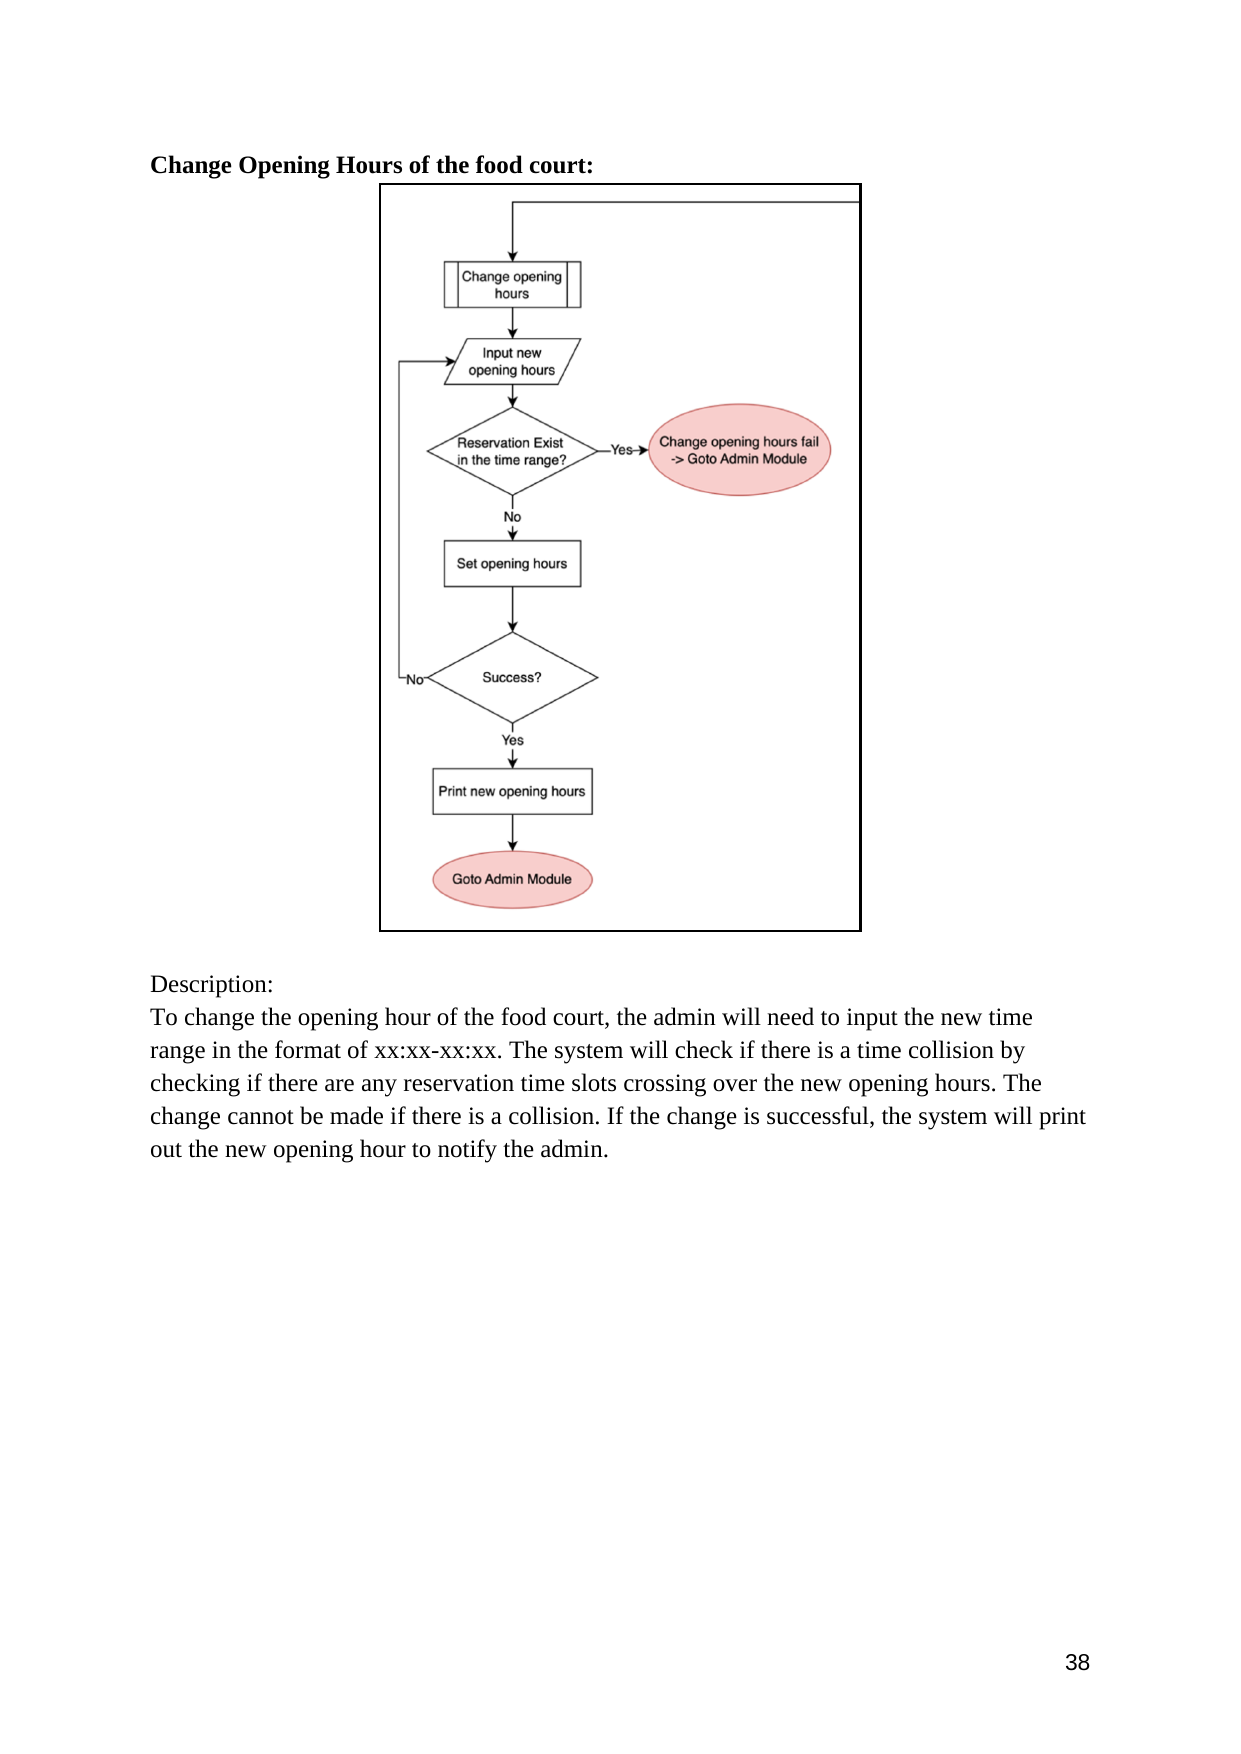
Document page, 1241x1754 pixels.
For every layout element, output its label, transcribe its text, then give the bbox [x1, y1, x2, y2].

picture [381, 185, 859, 930]
text Description: [150, 969, 1090, 998]
text Change Opening Hours of the food court: [150, 150, 1090, 179]
text To change the opening hour of the food court, the admin will need to input the new time range in the format of xx:xx-xx:xx. The system will check if there is a time collision by checking if there are any reservation time slots crossing over the new opening hours. The change cannot be made if there is a collision. If the change is successful, the system will print out the new opening hour to notify the admin. [150, 1002, 1090, 1163]
